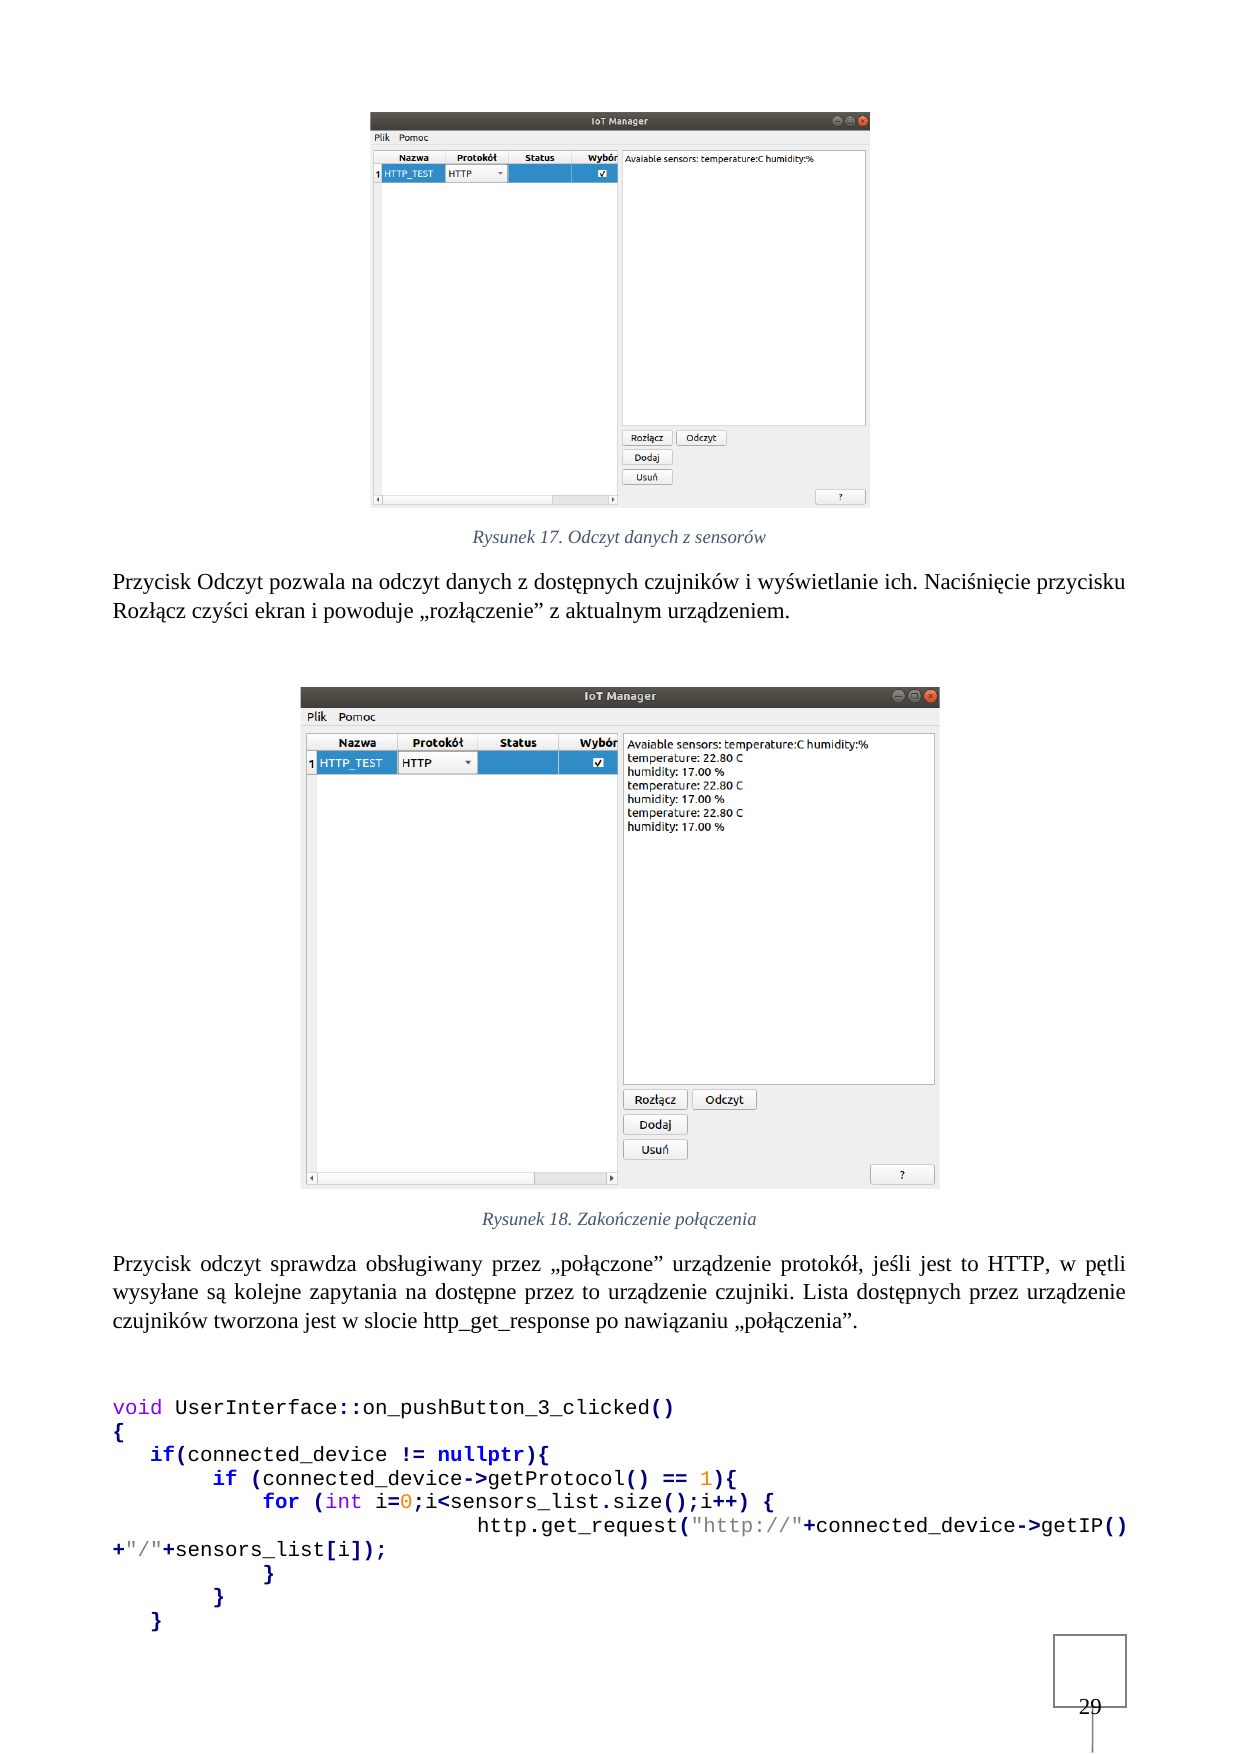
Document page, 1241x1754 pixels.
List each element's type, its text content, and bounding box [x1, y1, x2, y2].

text Przycisk odczyt sprawdza obsługiwany przez „połączone” urządzenie protokół, jeśli jest to HTTP, w pętli wysyłane są kolejne zapytania na dostępne przez to urządzenie czujniki. Lista dostępnych przez urządzenie czujników tworzona jest w slocie http_get_response po nawiązaniu „połączenia”. [112, 1250, 1128, 1333]
picture [370, 112, 870, 508]
text if(connected_device != nullptr){ [112, 1444, 1128, 1468]
text } [112, 1586, 1128, 1610]
text Przycisk Odczyt pozwala na odczyt danych z dostępnych czujników i wyświetlanie ich. Naciśnięcie przycisku Rozłącz czyści ekran i powoduje „rozłączenie” z aktualnym urządzeniem. [112, 568, 1128, 623]
picture [300, 687, 940, 1189]
text } [112, 1562, 1128, 1586]
text http.get_request("http://"+connected_device->getIP()+"/"+sensors_list[i]); [112, 1515, 1128, 1562]
text } [112, 1610, 1128, 1633]
text void UserInterface::on_pushButton_3_clicked() [112, 1397, 1128, 1421]
text if (connected_device->getProtocol() == 1){ [112, 1468, 1128, 1492]
text for (int i=0;i<sensors_list.size();i++) { [112, 1492, 1128, 1515]
text Rysunek 18. Zakończenie połączenia [112, 1207, 1128, 1229]
text Rysunek 17. Odczyt danych z sensorów [112, 526, 1128, 547]
text { [112, 1421, 1128, 1444]
